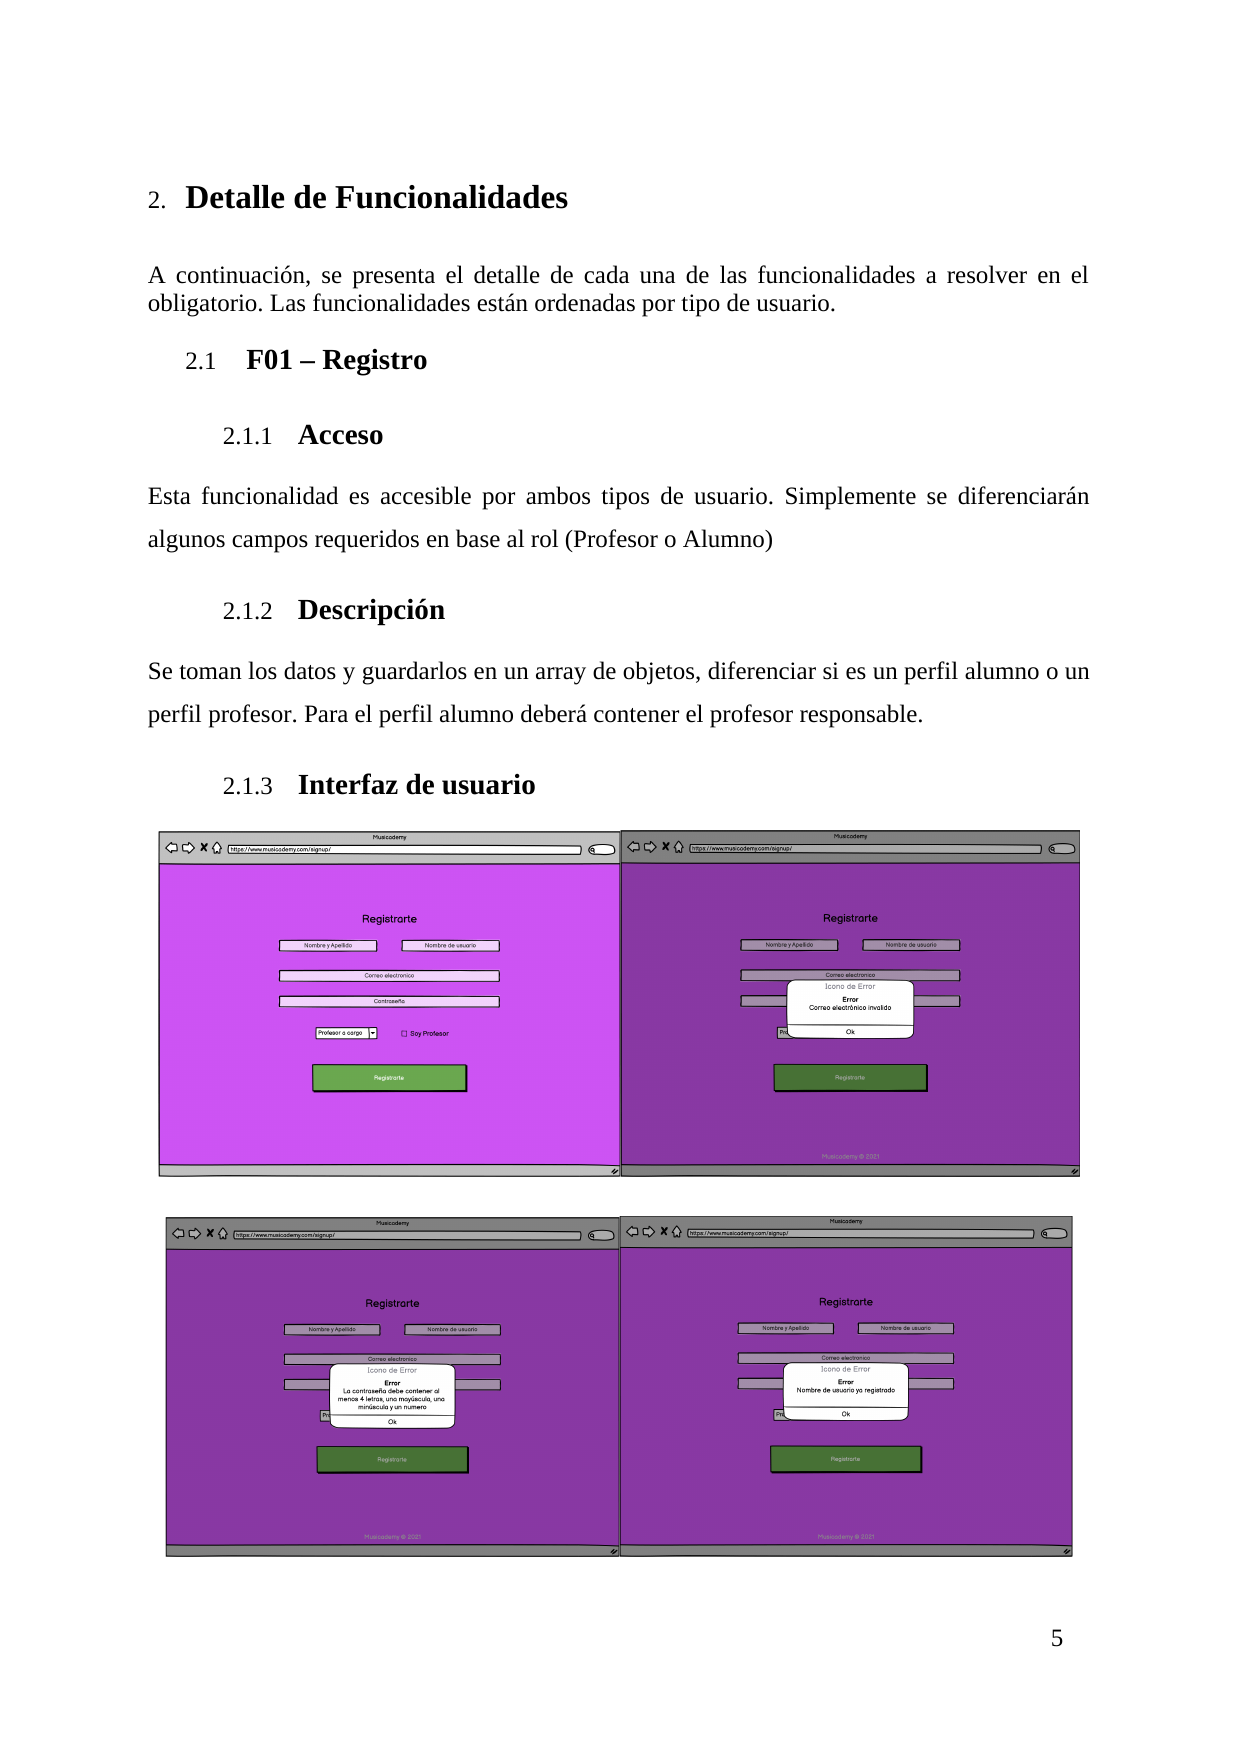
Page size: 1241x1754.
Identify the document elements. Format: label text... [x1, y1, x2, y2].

picture [158, 830, 1080, 1177]
picture [165, 1216, 1073, 1557]
list F01 – Registro [185, 342, 1091, 376]
list Detalle de Funcionalidades [148, 177, 1091, 216]
text Esta funcionalidad es accesible por ambos tipos de usuario. Simplemente se diferenciarán algunos campos requeridos en base al rol (Profesor o Alumno) [148, 481, 1091, 553]
text A continuación, se presenta el detalle de cada una de las funcionalidades a resolver en el obligatorio. Las funcionalidades están ordenadas por tipo de usuario. [148, 260, 1091, 317]
text Se toman los datos y guardarlos en un array de objetos, diferenciar si es un perfil alumno o un perfil profesor. Para el perfil alumno deberá contener el profesor responsable. [148, 656, 1091, 728]
list Interfaz de usuario [223, 767, 1091, 801]
list Descripción [223, 592, 1091, 626]
list Acceso [223, 417, 1091, 451]
